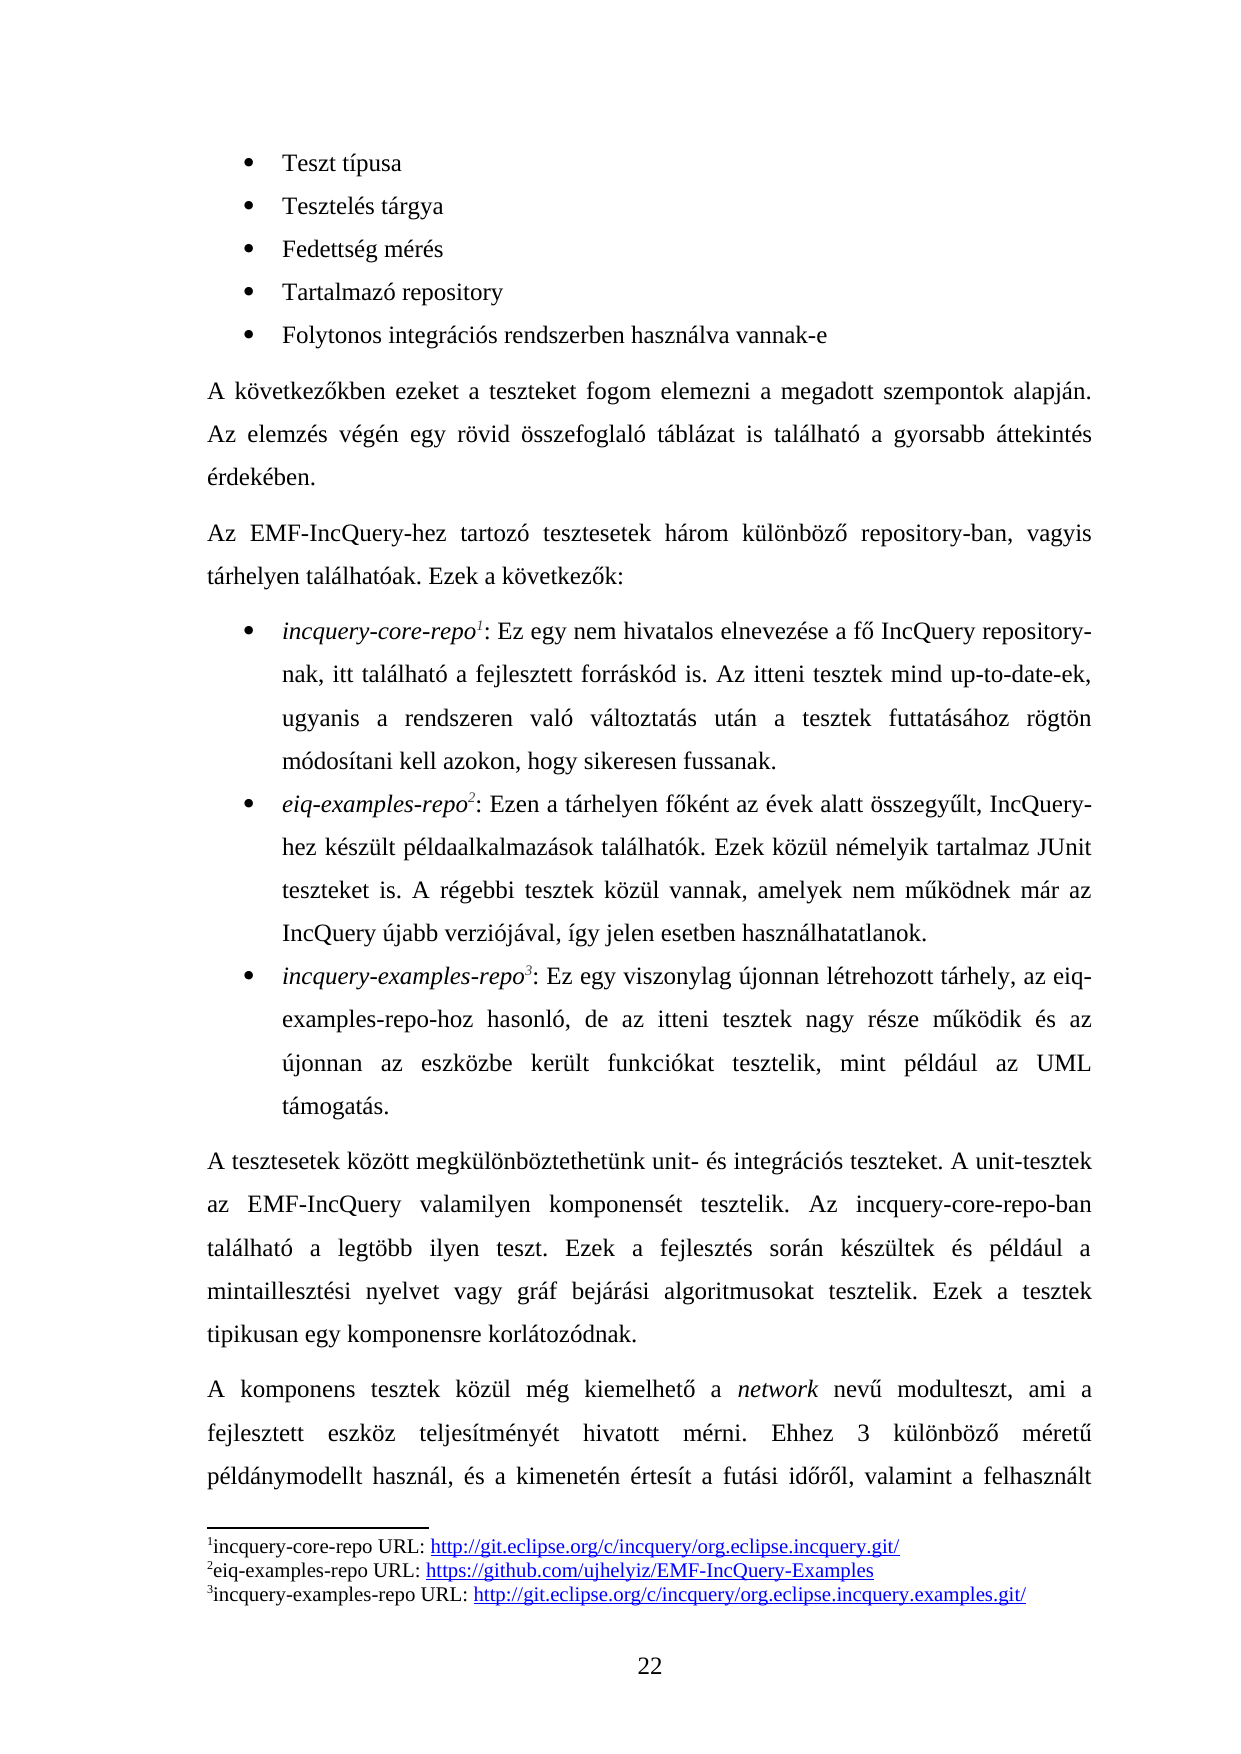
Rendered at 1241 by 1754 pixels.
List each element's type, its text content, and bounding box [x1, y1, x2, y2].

list Teszt típusa [244, 148, 1092, 176]
text Az EMF-IncQuery-hez tartozó tesztesetek három különböző repository-ban, vagyis tárhelyen találhatóak. Ezek a következők: [207, 518, 1092, 589]
list Tartalmazó repository [244, 277, 1092, 306]
list Folytonos integrációs rendszerben használva vannak-e [244, 320, 1092, 349]
list incquery-examples-repo: Ez egy viszonylag újonnan létrehozott tárhely, az eiq-examples-repo-hoz hasonló, de az itteni tesztek nagy része működik és az újonnan az eszközbe került funkciókat tesztelik, mint például az UML támogatás. [244, 961, 1092, 1119]
list incquery-core-repo: Ez egy nem hivatalos elnevezése a fő IncQuery repository-nak, itt található a fejlesztett forráskód is. Az itteni tesztek mind up-to-date-ek, ugyanis a rendszeren való változtatás után a tesztek futtatásához rögtön módosítani kell azokon, hogy sikeresen fussanak. [244, 616, 1092, 774]
text A tesztesetek között megkülönböztethetünk unit- és integrációs teszteket. A unit-tesztek az EMF-IncQuery valamilyen komponensét tesztelik. Az incquery-core-repo-ban található a legtöbb ilyen teszt. Ezek a fejlesztés során készültek és például a mintaillesztési nyelvet vagy gráf bejárási algoritmusokat tesztelik. Ezek a tesztek tipikusan egy komponensre korlátozódnak. [207, 1146, 1092, 1348]
text A következőkben ezeket a teszteket fogom elemezni a megadott szempontok alapján. Az elemzés végén egy rövid összefoglaló táblázat is található a gyorsabb áttekintés érdekében. [207, 376, 1092, 491]
list Tesztelés tárgya [244, 191, 1092, 219]
list Fedettség mérés [244, 234, 1092, 263]
list eiq-examples-repo: Ezen a tárhelyen főként az évek alatt összegyűlt, IncQuery-hez készült példaalkalmazások találhatók. Ezek közül némelyik tartalmaz JUnit teszteket is. A régebbi tesztek közül vannak, amelyek nem működnek már az IncQuery újabb verziójával, így jelen esetben használhatatlanok. [244, 789, 1092, 947]
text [207, 1374, 1092, 1489]
